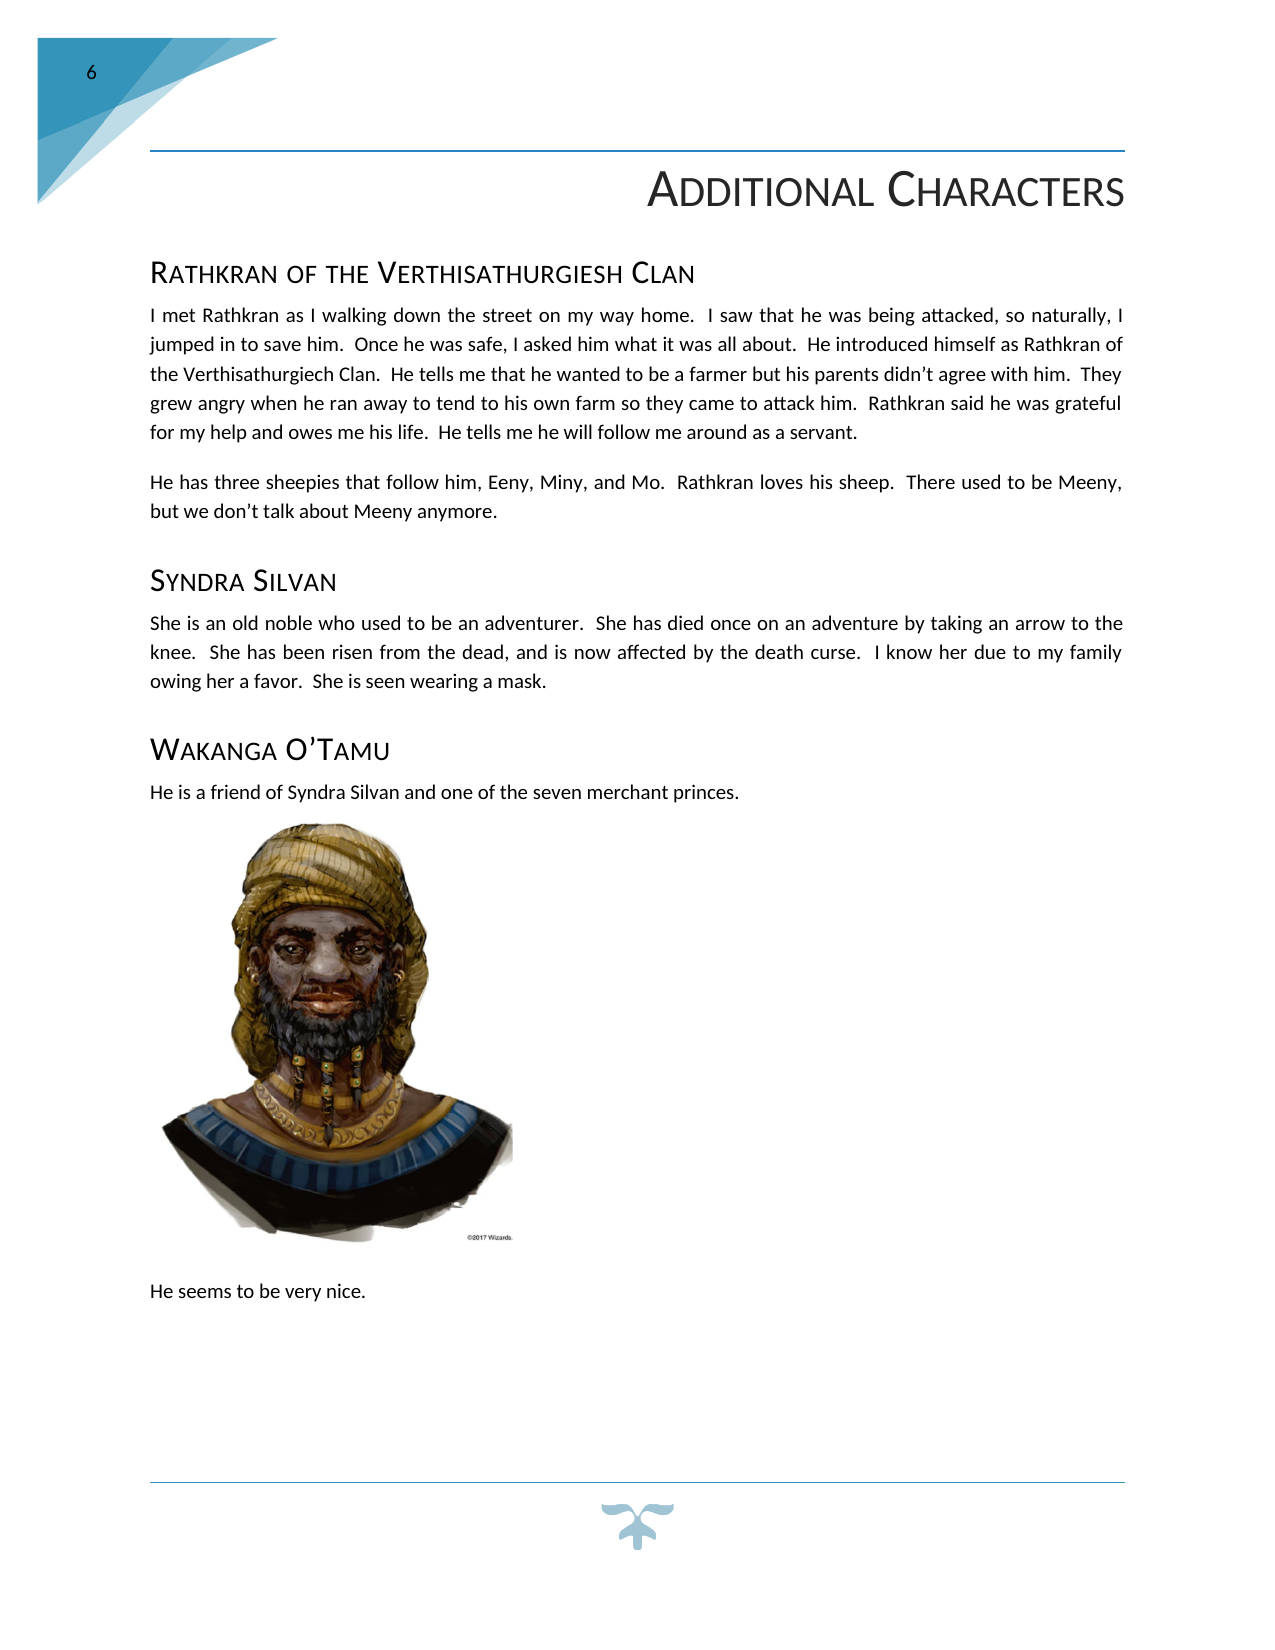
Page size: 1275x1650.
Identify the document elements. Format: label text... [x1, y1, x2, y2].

text He has three sheepies that follow him, Eeny, Miny, and Mo. Rathkran loves his sheep. There used to be Meeny, but we don’t talk about Meeny anymore. [150, 469, 1125, 524]
text He is a friend of Syndra Silvan and one of the seven merchant princes. [150, 779, 1125, 805]
text I met Rathkran as I walking down the street on my way home. I saw that he was being attacked, so naturally, I jumped in to save him. Once he was safe, I asked him what it was all about. He introduced himself as Rathkran of the Verthisathurgiech Clan. He tells me that he wanted to be a farmer but his parents didn’t agree with him. They grew angry when he ran away to tend to his own farm so they came to attack him. Rathkran said he was grateful for my help and owes me his life. He tells me he will follow me around as a servant. [150, 302, 1125, 444]
picture [150, 808, 513, 1254]
picture [37, 37, 279, 206]
title Additional Characters [150, 152, 1125, 220]
text He seems to be very nice. [150, 1278, 1125, 1303]
subtitle Syndra Silvan [150, 559, 1125, 599]
subtitle Wakanga O’Tamu [150, 728, 1125, 769]
text She is an old noble who used to be an adventurer. She has died once on an adventure by taking an arrow to the knee. She has been risen from the dead, and is now affected by the death curse. I know her due to my family owing her a favor. She is seen wearing a mask. [150, 610, 1125, 693]
subtitle Rathkran of the Verthisathurgiesh Clan [150, 252, 1125, 292]
